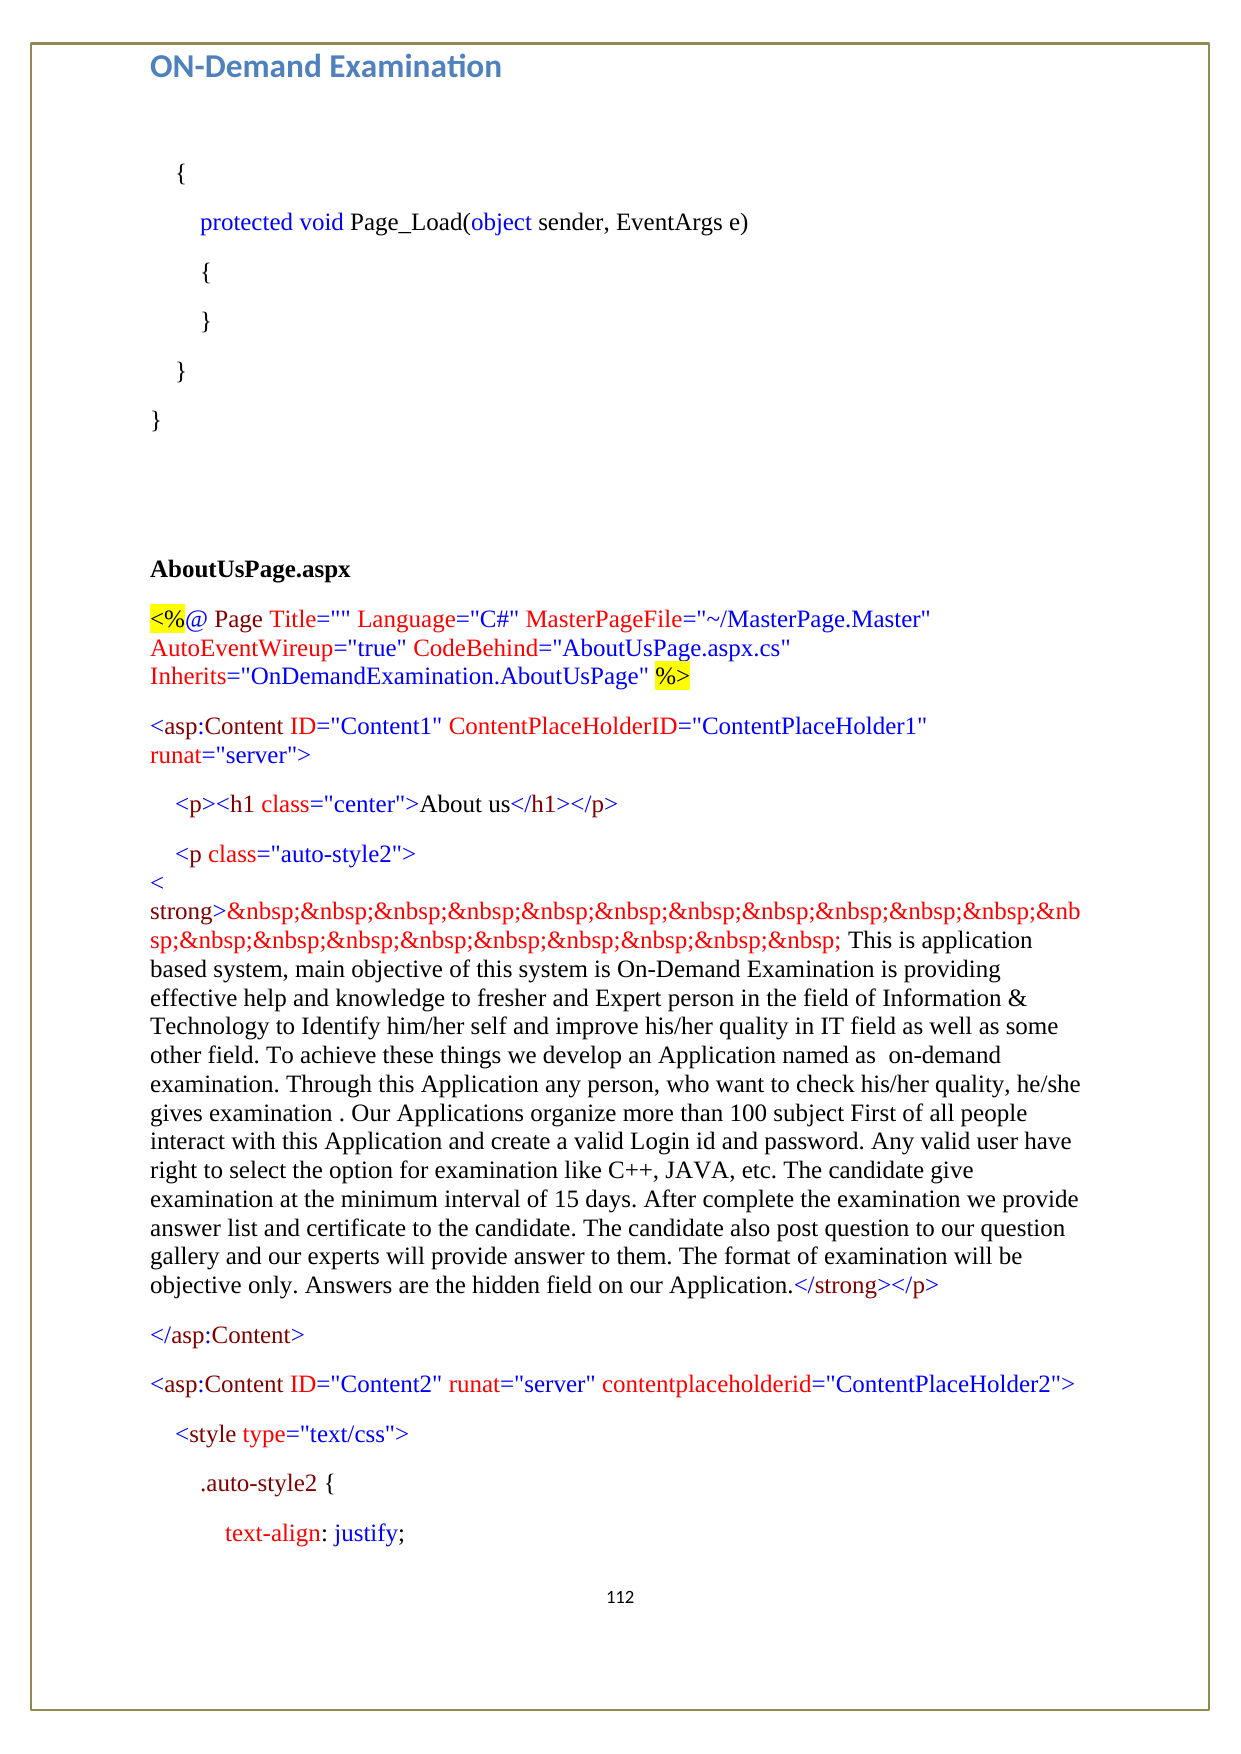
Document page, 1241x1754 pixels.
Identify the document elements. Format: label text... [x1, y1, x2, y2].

text } [150, 406, 1090, 434]
text protected void Page_Load(object sender, EventArgs e) [150, 207, 1090, 236]
text <asp:Content ID="Content1" ContentPlaceHolderID="ContentPlaceHolder1" runat="server"> [150, 711, 1090, 768]
text AboutUsPage.aspx [150, 554, 1090, 583]
text <style type="text/css"> [150, 1419, 1090, 1448]
text <asp:Content ID="Content2" runat="server" contentplaceholderid="ContentPlaceHolder2"> [150, 1369, 1090, 1398]
text } [150, 356, 1090, 385]
text } [150, 306, 1090, 335]
text text-align: justify; [150, 1518, 1090, 1547]
text <p><h1 class="center">About us</h1></p> [150, 789, 1090, 818]
text .auto-style2 { [150, 1468, 1090, 1497]
text <p class="auto-style2"> <strong>&nbsp;&nbsp;&nbsp;&nbsp;&nbsp;&nbsp;&nbsp;&nbsp;&nbsp;&nbsp;&nbsp;&nbsp;&nbsp;&nbsp;&nbsp;&nbsp;&nbsp;&nbsp;&nbsp;&nbsp;&nbsp; This is application based system, main objective of this system is On-Demand Examination is providing effective help and knowledge to fresher and Expert person in the field of Information & Technology to Identify him/her self and improve his/her quality in IT field as well as some other field. To achieve these things we develop an Application named as on-demand examination. Through this Application any person, who want to check his/her quality, he/she gives examination . Our Applications organize more than 100 subject First of all people interact with this Application and create a valid Login id and password. Any valid user have right to select the option for examination like C++, JAVA, etc. The candidate give examination at the minimum interval of 15 days. After complete the examination we provide answer list and certificate to the candidate. The candidate also post question to our question gallery and our experts will provide answer to them. The format of examination will be objective only. Answers are the hidden field on our Application.</strong></p> [150, 839, 1090, 1299]
text </asp:Content> [150, 1320, 1090, 1348]
text { [150, 158, 1090, 186]
text <%@ Page Title="" Language="C#" MasterPageFile="~/MasterPage.Master" AutoEventWireup="true" CodeBehind="AboutUsPage.aspx.cs" Inherits="OnDemandExamination.AboutUsPage" %> [150, 604, 1090, 690]
text { [150, 257, 1090, 286]
